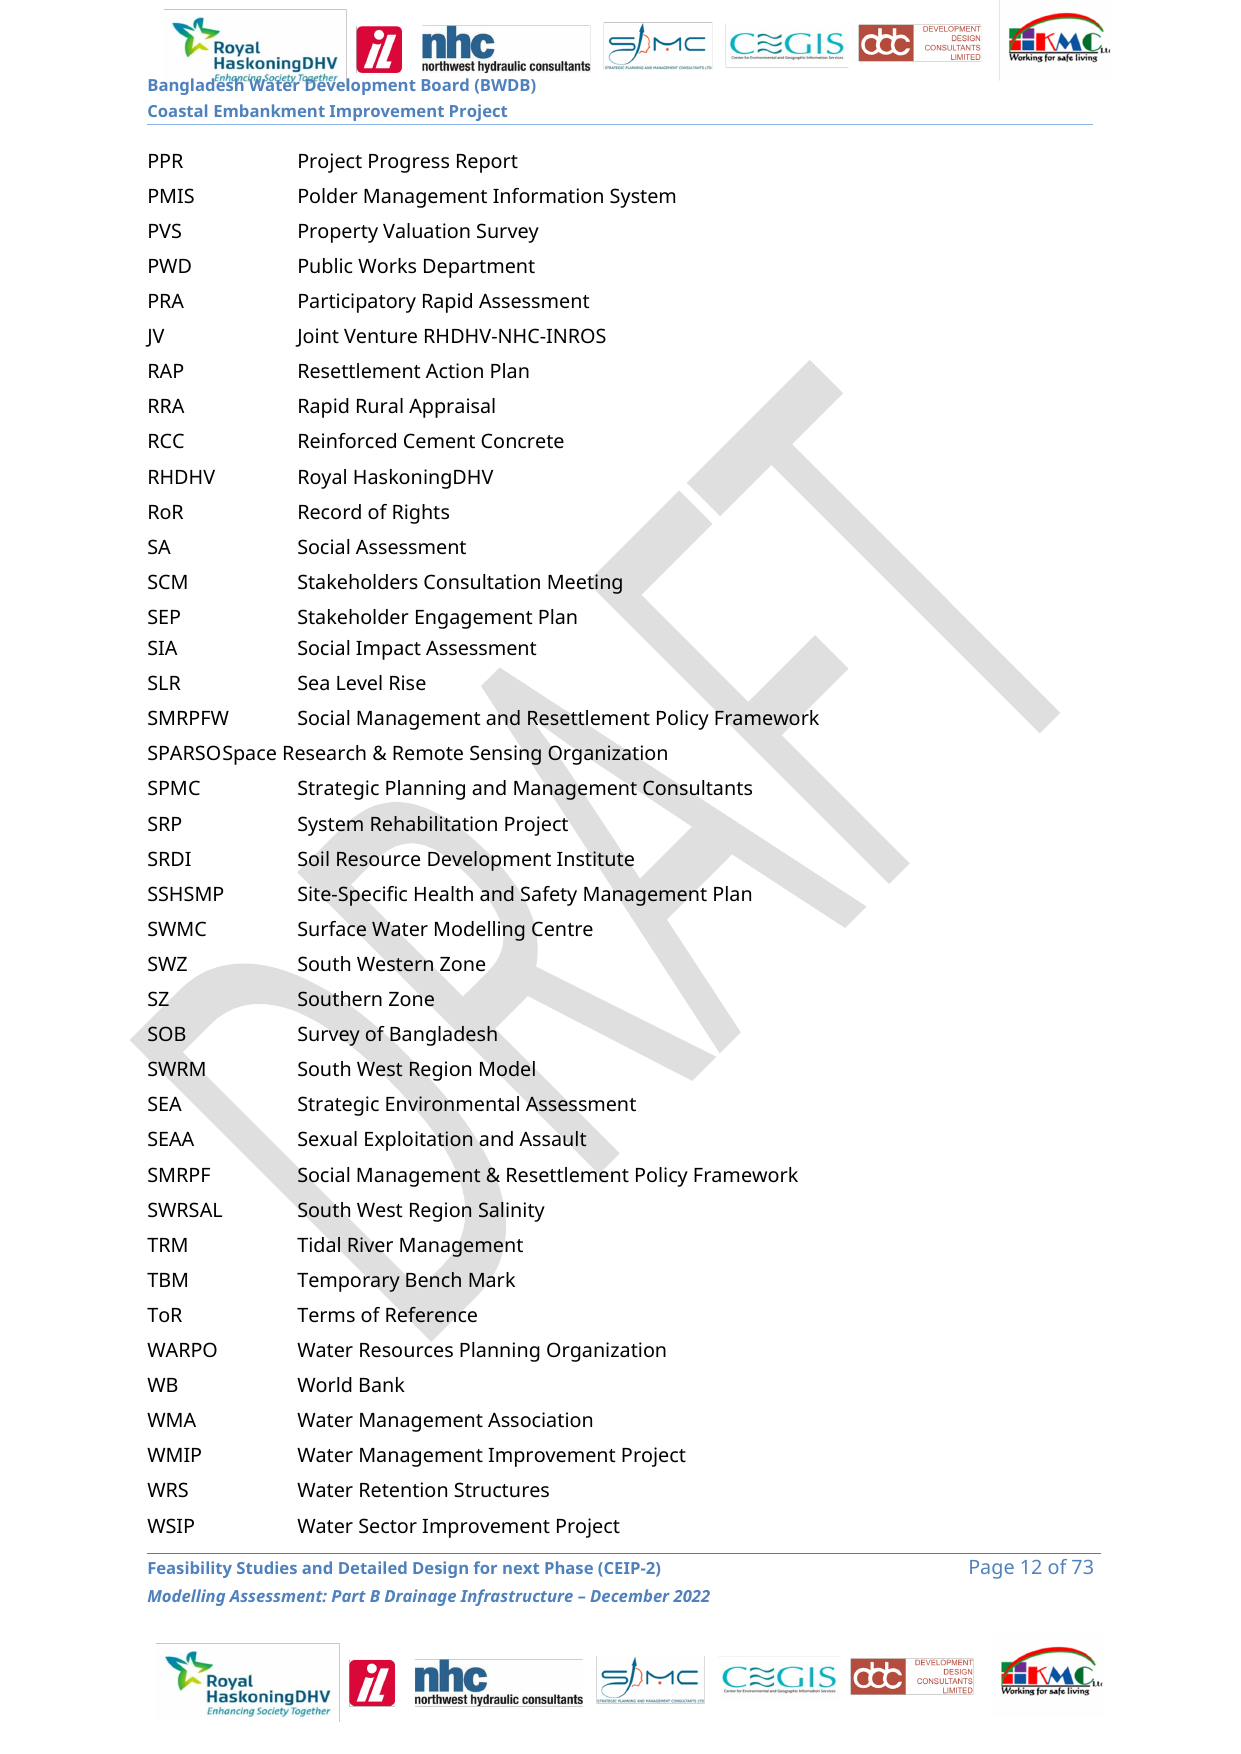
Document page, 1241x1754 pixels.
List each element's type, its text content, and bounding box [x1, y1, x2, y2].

text WB World Bank [147, 1371, 1093, 1398]
text SOB Survey of Bangladesh [147, 1020, 1093, 1047]
text PMIS Polder Management Information System [147, 182, 1093, 209]
text PRA Participatory Rapid Assessment [147, 287, 1093, 314]
text ToR Terms of Reference [147, 1301, 1093, 1328]
text SWZ South Western Zone [147, 950, 1093, 977]
text WMA Water Management Association [147, 1407, 1093, 1433]
text WMIP Water Management Improvement Project [147, 1442, 1093, 1469]
text RCC Reinforced Cement Concrete [147, 428, 1093, 455]
picture [308, 81, 313, 89]
text SMRPF Social Management & Resettlement Policy Framework [147, 1161, 1093, 1188]
text SWRSAL South West Region Salinity [147, 1196, 1093, 1223]
text JV Joint Venture RHDHV-NHC-INROS [147, 322, 1093, 349]
text TRM Tidal River Management [147, 1231, 1093, 1258]
text SEAA Sexual Exploitation and Assault [147, 1126, 1093, 1153]
text SZ Southern Zone [147, 985, 1093, 1012]
text SLR Sea Level Rise [147, 669, 1093, 696]
text SWRM South West Region Model [147, 1056, 1093, 1082]
picture [156, 1633, 1103, 1722]
text SRDI Soil Resource Development Institute [147, 845, 1093, 872]
text WRS Water Retention Structures [147, 1477, 1093, 1504]
text SMRPFW Social Management and Resettlement Policy Framework [147, 704, 1093, 731]
text SPMC Strategic Planning and Management Consultants [147, 775, 1093, 802]
text PVS Property Valuation Survey [147, 217, 1093, 244]
text WARPO Water Resources Planning Organization [147, 1336, 1093, 1363]
text SSHSMP Site-Specific Health and Safety Management Plan [147, 880, 1093, 907]
text PPR Project Progress Report [147, 147, 1093, 174]
text TBM Temporary Bench Mark [147, 1266, 1093, 1293]
text SPARSO Space Research & Remote Sensing Organization [147, 739, 1093, 767]
text SRP System Rehabilitation Project [147, 810, 1093, 837]
text SWMC Surface Water Modelling Centre [147, 915, 1093, 942]
text RRA Rapid Rural Appraisal [147, 393, 1093, 420]
text SA Social Assessment [147, 533, 1093, 560]
picture [163, 0, 1111, 89]
text RHDHV Royal HaskoningDHV [147, 463, 1093, 490]
text WSIP Water Sector Improvement Project [147, 1512, 1093, 1539]
text SEP Stakeholder Engagement Plan [147, 603, 1093, 630]
text SIA Social Impact Assessment [147, 634, 1093, 661]
text SCM Stakeholders Consultation Meeting [147, 568, 1093, 595]
picture [511, 81, 516, 89]
text RAP Resettlement Action Plan [147, 358, 1093, 384]
text SEA Strategic Environmental Assessment [147, 1091, 1093, 1118]
text RoR Record of Rights [147, 498, 1093, 525]
text PWD Public Works Department [147, 252, 1093, 279]
